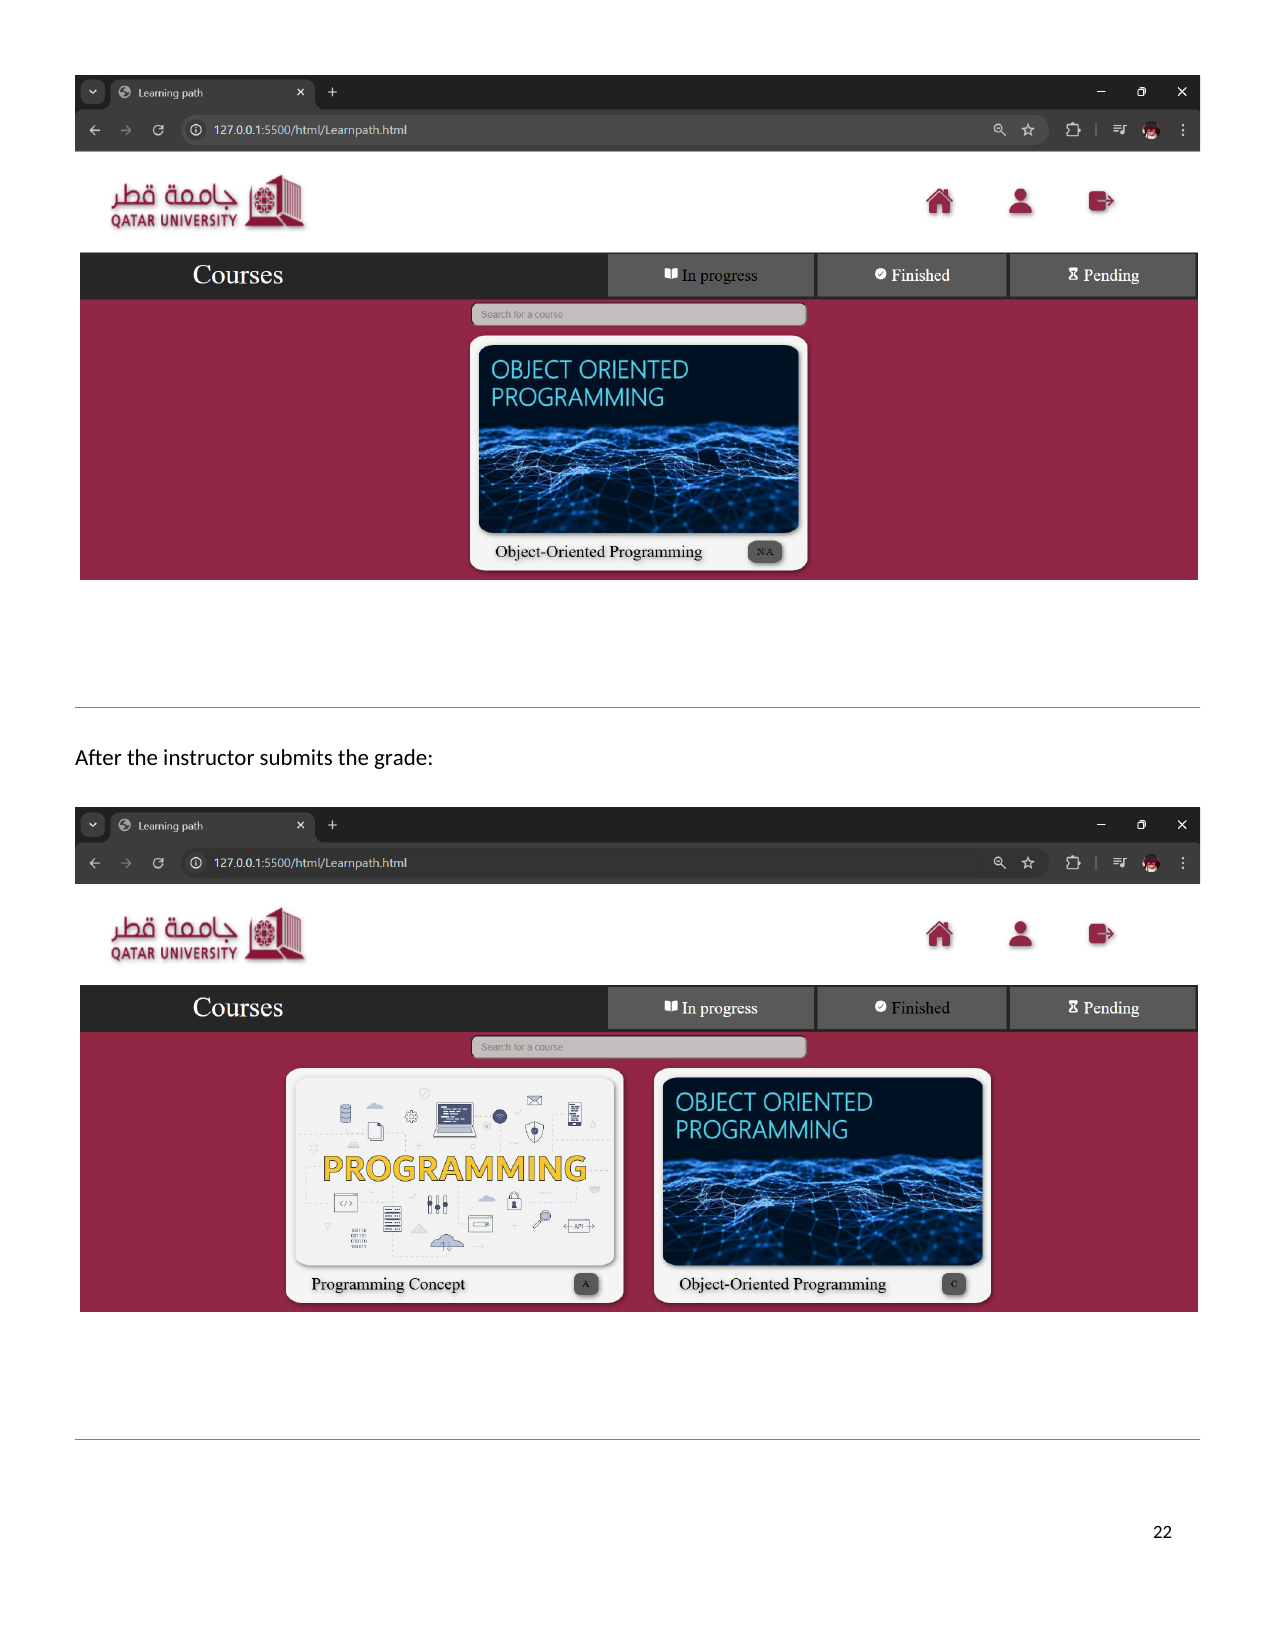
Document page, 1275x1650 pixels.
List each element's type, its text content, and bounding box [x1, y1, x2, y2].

text After the instructor submits the grade: [75, 743, 1173, 771]
picture [75, 807, 1200, 1440]
picture [75, 75, 1200, 708]
